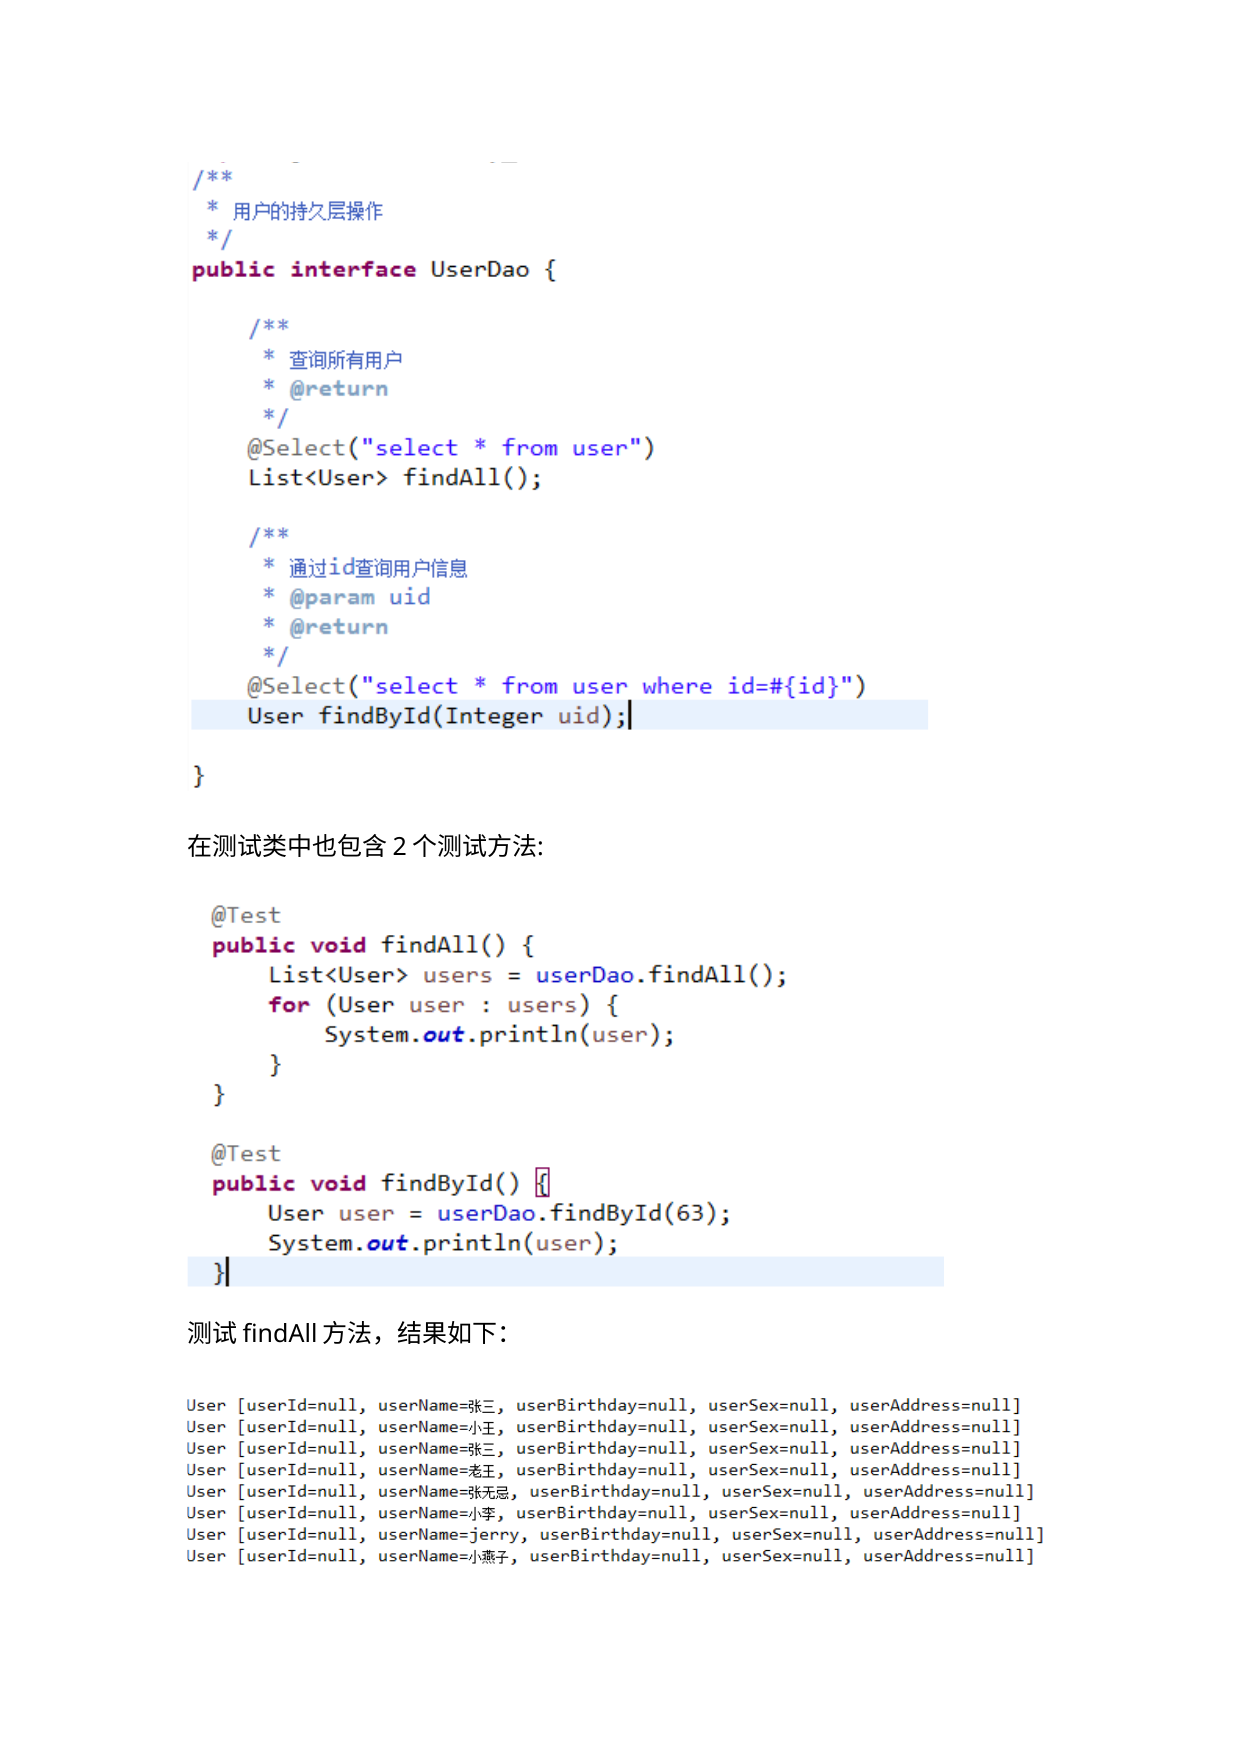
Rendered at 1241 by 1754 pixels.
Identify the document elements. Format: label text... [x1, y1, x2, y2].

picture [187, 877, 944, 1293]
text 测试findAll方法，结果如下： [187, 1299, 1053, 1364]
picture [187, 1397, 1053, 1567]
text 在测试类中也包含2个测试方法: [187, 812, 1053, 877]
picture [187, 162, 929, 791]
